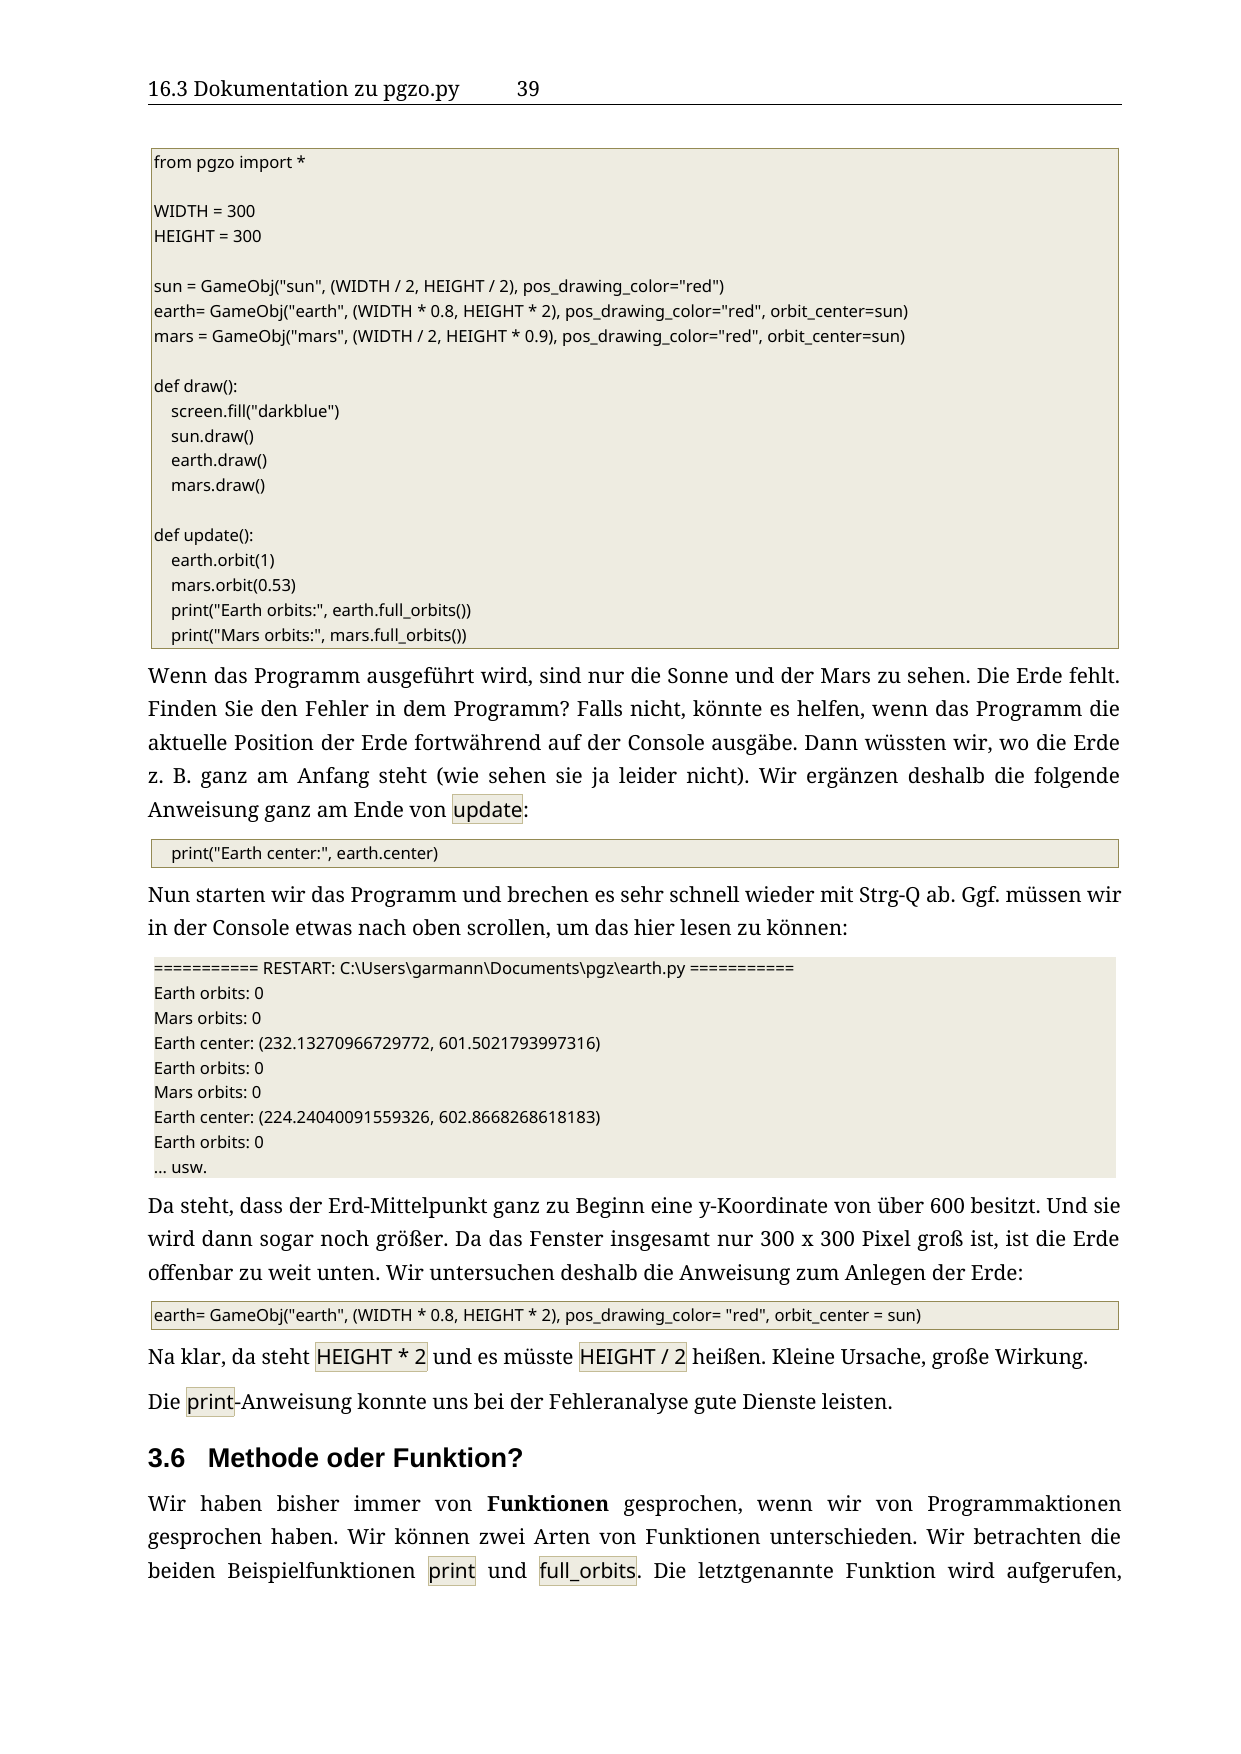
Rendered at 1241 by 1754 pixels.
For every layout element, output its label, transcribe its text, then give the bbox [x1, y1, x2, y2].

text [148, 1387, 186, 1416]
text =========== RESTART: C:\Users\garmann\Documents\pgz\earth.py =========== [154, 957, 1116, 979]
text sun = GameObj("sun", (WIDTH / 2, HEIGHT / 2), pos_drawing_color="red") [152, 272, 1118, 297]
text earth= GameObj("earth", (WIDTH * 0.8, HEIGHT * 2), pos_drawing_color= "red", orbit_center = sun) [152, 1302, 1118, 1329]
text Earth orbits: 0 [154, 982, 1116, 1004]
text HEIGHT = 300 [152, 222, 1118, 247]
text Wenn das Programm ausgeführt wird, sind nur die Sonne und der Mars zu sehen. Die Erde fehlt. Finden Sie den Fehler in dem Programm? Falls nicht, könnte es helfen, wenn das Programm die aktuelle Position der Erde fortwährend auf der Console ausgäbe. Dann wüssten wir, wo die Erde z. B. ganz am Anfang steht (wie sehen sie ja leider nicht). Wir ergänzen deshalb die folgende Anweisung ganz am Ende von update: [148, 661, 1122, 824]
text print("Earth center:", earth.center) [152, 840, 1118, 867]
text Mars orbits: 0 [154, 1081, 1116, 1104]
text print("Earth orbits:", earth.full_orbits()) [152, 596, 1118, 621]
text from pgzo import * [152, 149, 1118, 173]
text mars = GameObj("mars", (WIDTH / 2, HEIGHT * 0.9), pos_drawing_color="red", orbit_center=sun) [152, 322, 1118, 347]
text Earth orbits: 0 [154, 1131, 1116, 1154]
text Da steht, dass der Erd-Mittelpunkt ganz zu Beginn eine y-Koordinate von über 600 besitzt. Und sie wird dann sogar noch größer. Da das Fenster insgesamt nur 300 x 300 Pixel groß ist, ist die Erde offenbar zu weit unten. Wir untersuchen deshalb die Anweisung zum Anlegen der Erde: [148, 1191, 1122, 1286]
text sun.draw() [152, 422, 1118, 446]
text mars.draw() [152, 471, 1118, 496]
text mars.orbit(0.53) [152, 571, 1118, 596]
text earth.orbit(1) [152, 546, 1118, 571]
text def update(): [152, 521, 1118, 546]
text screen.fill("darkblue") [152, 397, 1118, 422]
text earth= GameObj("earth", (WIDTH * 0.8, HEIGHT * 2), pos_drawing_color="red", orbit_center=sun) [152, 297, 1118, 322]
text Nun starten wir das Programm und brechen es sehr schnell wieder mit Strg-Q ab. Ggf. müssen wir in der Console etwas nach oben scrollen, um das hier lesen zu können: [148, 880, 1122, 941]
text Die print-Anweisung konnte uns bei der Fehleranalyse gute Dienste leisten. [235, 1387, 1122, 1416]
text def draw(): [152, 372, 1118, 397]
text … usw. [154, 1156, 1116, 1178]
text Mars orbits: 0 [154, 1006, 1116, 1029]
text Earth center: (224.24040091559326, 602.8668268618183) [154, 1106, 1116, 1129]
text WIDTH = 300 [152, 197, 1118, 222]
text Earth center: (232.13270966729772, 601.5021793997316) [154, 1031, 1116, 1054]
text Earth orbits: 0 [154, 1056, 1116, 1079]
text Na klar, da steht HEIGHT * 2 und es müsste HEIGHT / 2 heißen. Kleine Ursache, große Wirkung. [687, 1342, 1122, 1371]
subtitle Methode oder Funktion? [148, 1442, 1122, 1473]
text print("Mars orbits:", mars.full_orbits()) [152, 621, 1118, 648]
text earth.draw() [152, 446, 1118, 471]
